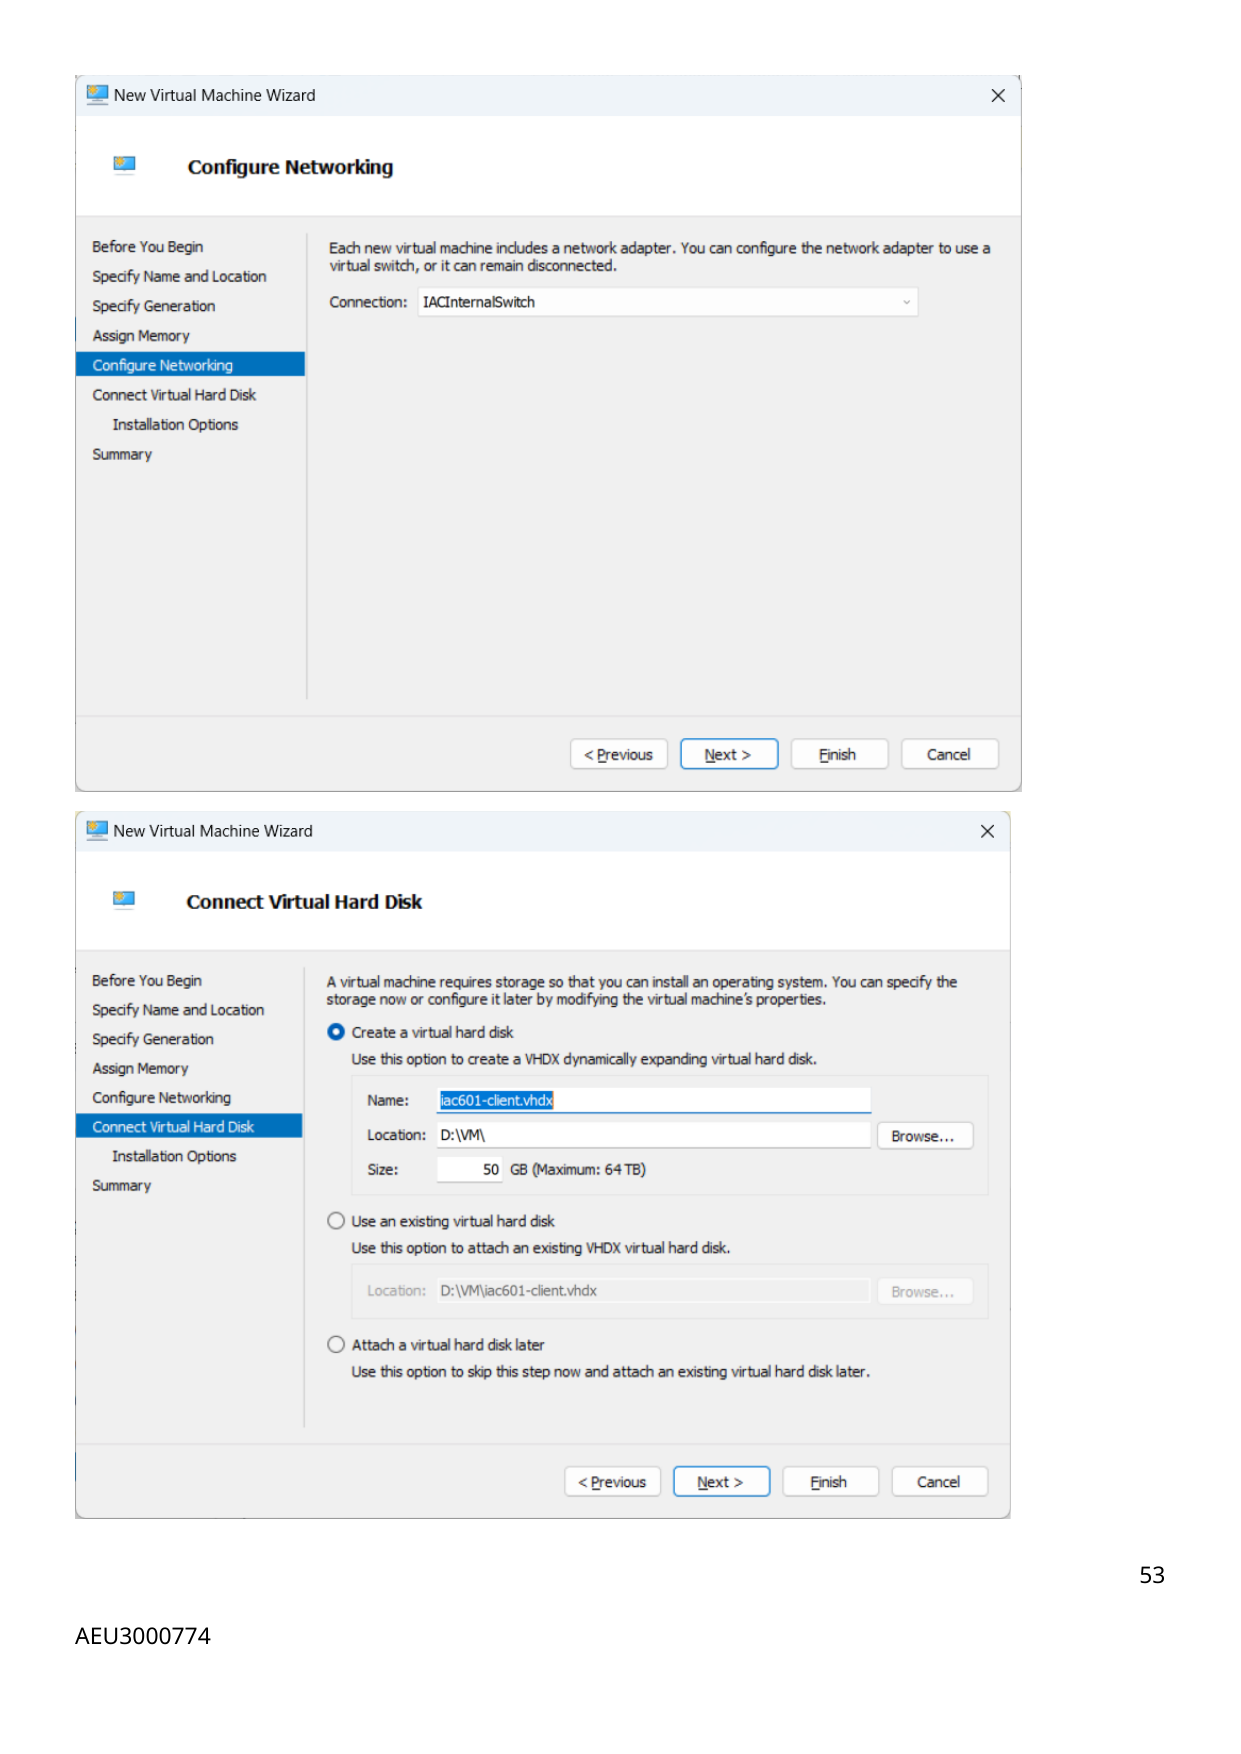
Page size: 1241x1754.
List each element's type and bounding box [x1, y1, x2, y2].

picture [75, 75, 1022, 792]
picture [75, 811, 1011, 1519]
